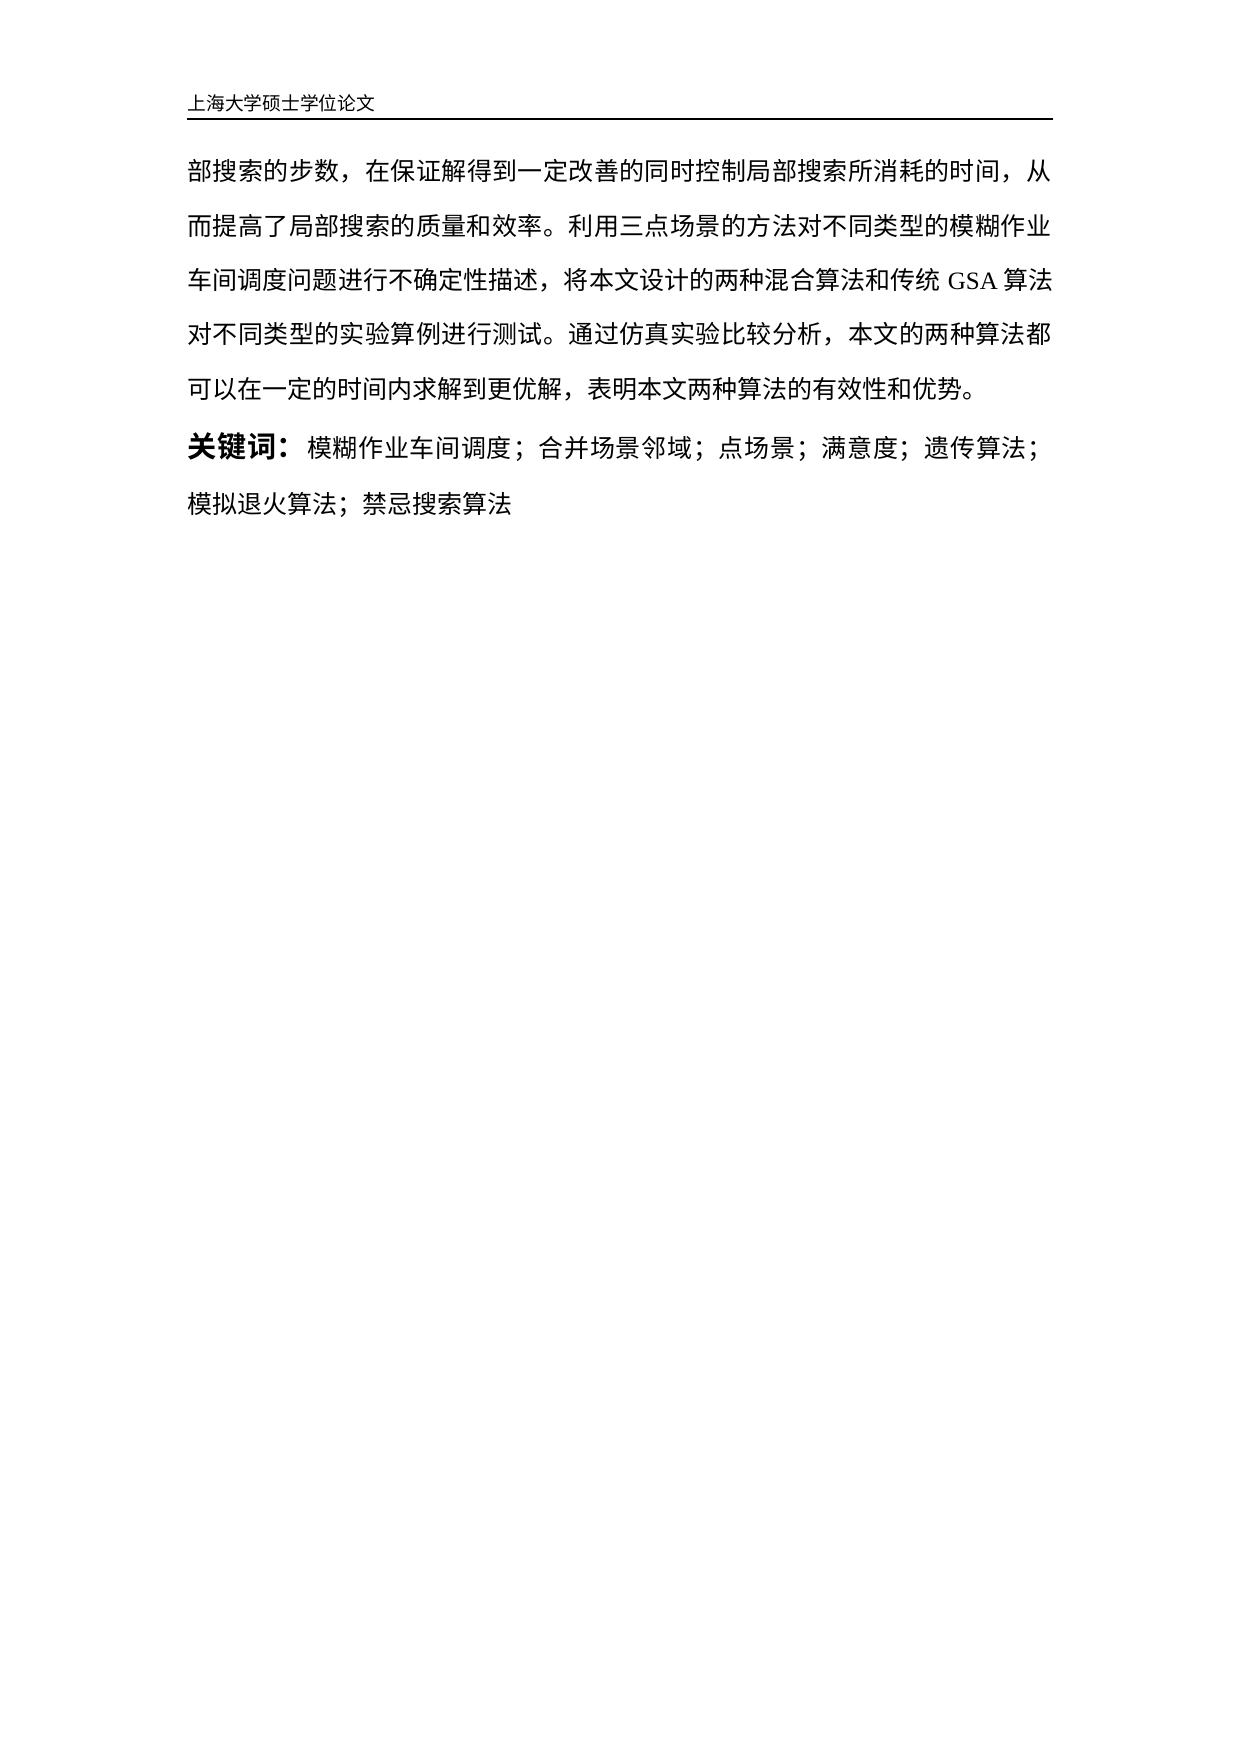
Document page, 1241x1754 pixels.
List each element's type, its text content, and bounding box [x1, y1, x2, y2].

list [187, 152, 1053, 406]
text 关键词：模糊作业车间调度；合并场景邻域；点场景；满意度；遗传算法；模拟退火算法；禁忌搜索算法 [187, 424, 1053, 520]
